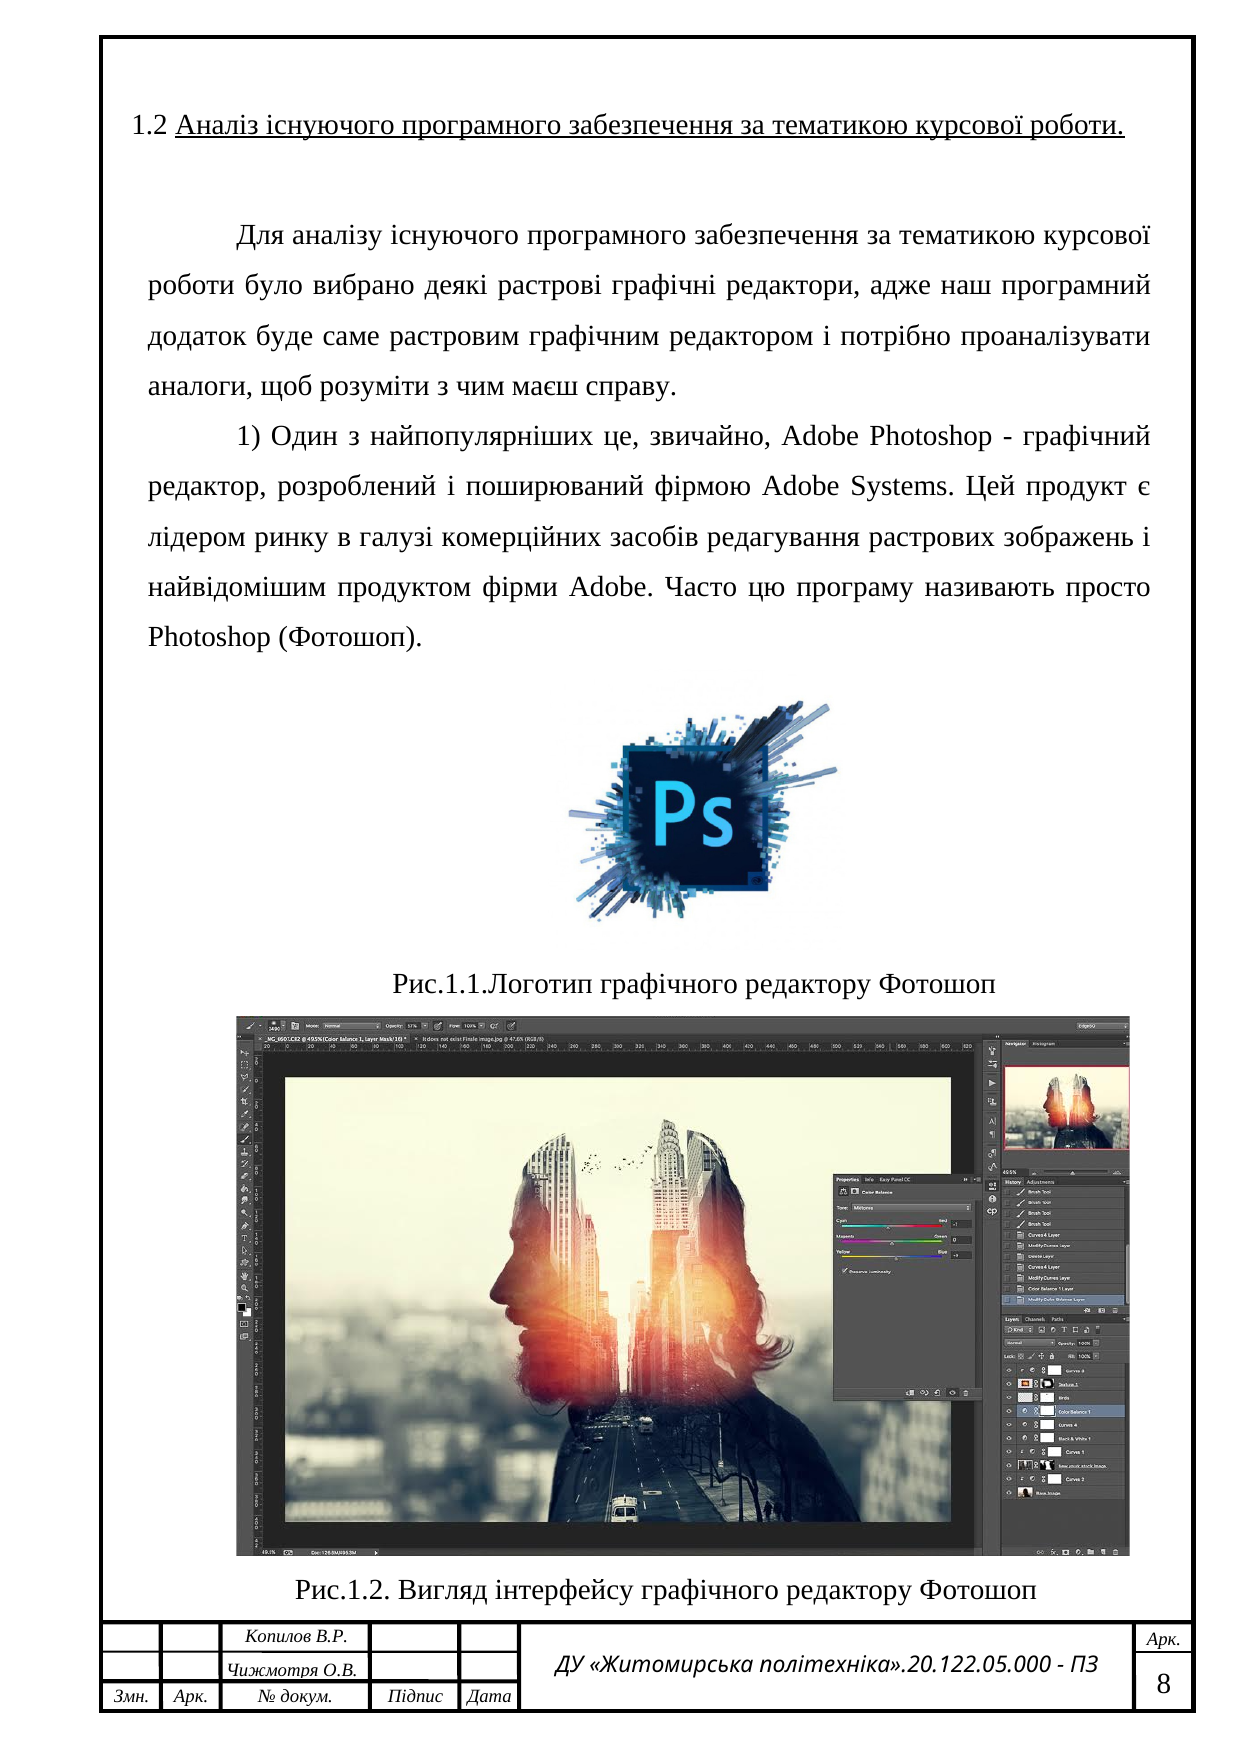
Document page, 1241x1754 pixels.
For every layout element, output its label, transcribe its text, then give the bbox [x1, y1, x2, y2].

text Рис.1.2. Вигляд інтерфейсу графічного редактору Фотошоп [148, 1572, 1152, 1605]
picture [540, 669, 848, 950]
text Для аналізу існуючого програмного забезпечення за тематикою курсової роботи було вибрано деякі растрові графічні редактори, адже наш програмний додаток буде саме растровим графічним редактором і потрібно проаналізувати аналоги, щоб розуміти з чим маєш справу. [148, 217, 1152, 401]
text 1) Один з найпопулярніших це, звичайно, Adobe Photoshop - графічний редактор, розроблений і поширюваний фірмою Adobe Systems. Цей продукт є лідером ринку в галузі комерційних засобів редагування растрових зображень і найвідомішим продуктом фірми Adobe. Часто цю програму називають просто Photoshop (Фотошоп). [148, 418, 1152, 653]
text Рис.1.1.Логотип графічного редактору Фотошоп [148, 966, 1152, 1000]
subtitle Аналіз існуючого програмного забезпечення за тематикою курсової роботи. [104, 107, 1152, 141]
picture [236, 1016, 1130, 1556]
